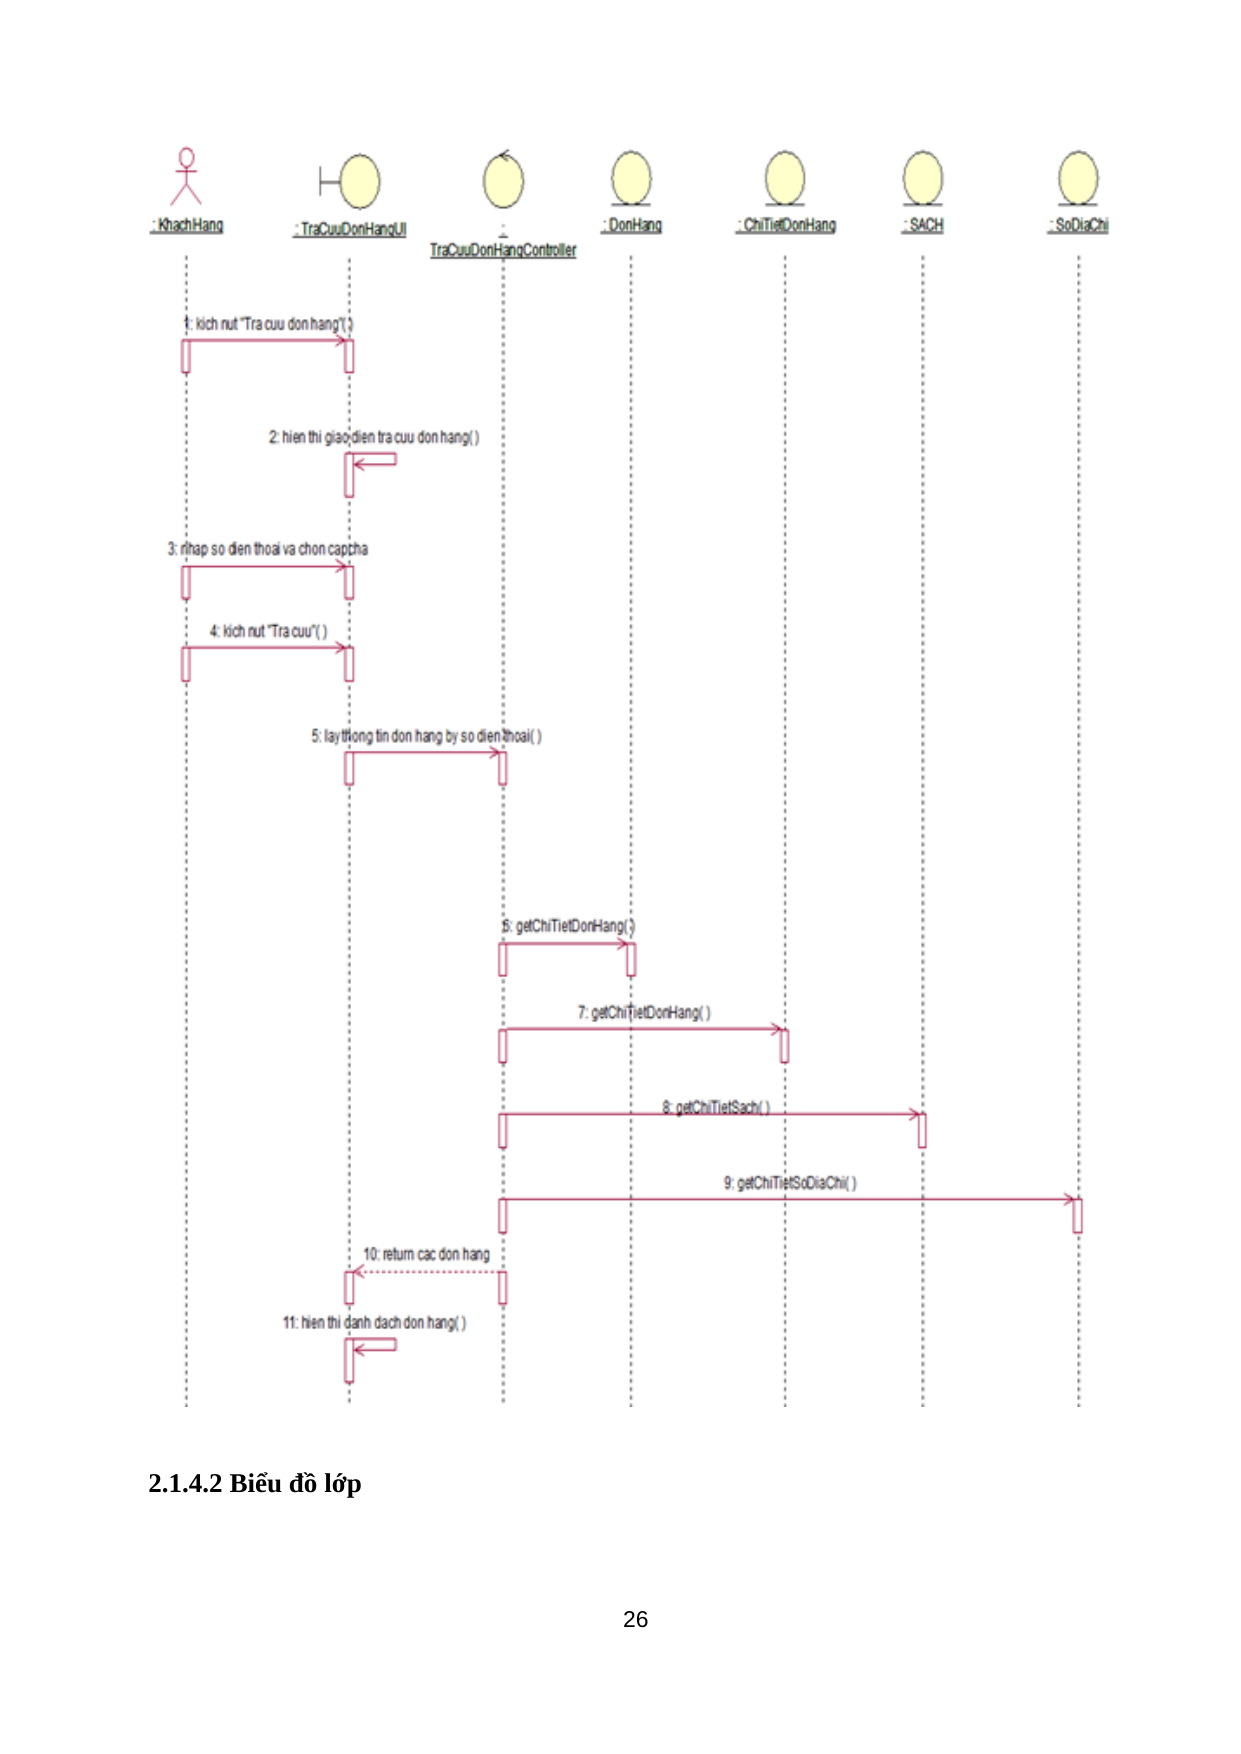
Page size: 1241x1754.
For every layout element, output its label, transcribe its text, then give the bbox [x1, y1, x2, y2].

text 2.1.4.2 Biểu đồ lớp [104, 1467, 1167, 1498]
picture [148, 143, 1123, 1407]
